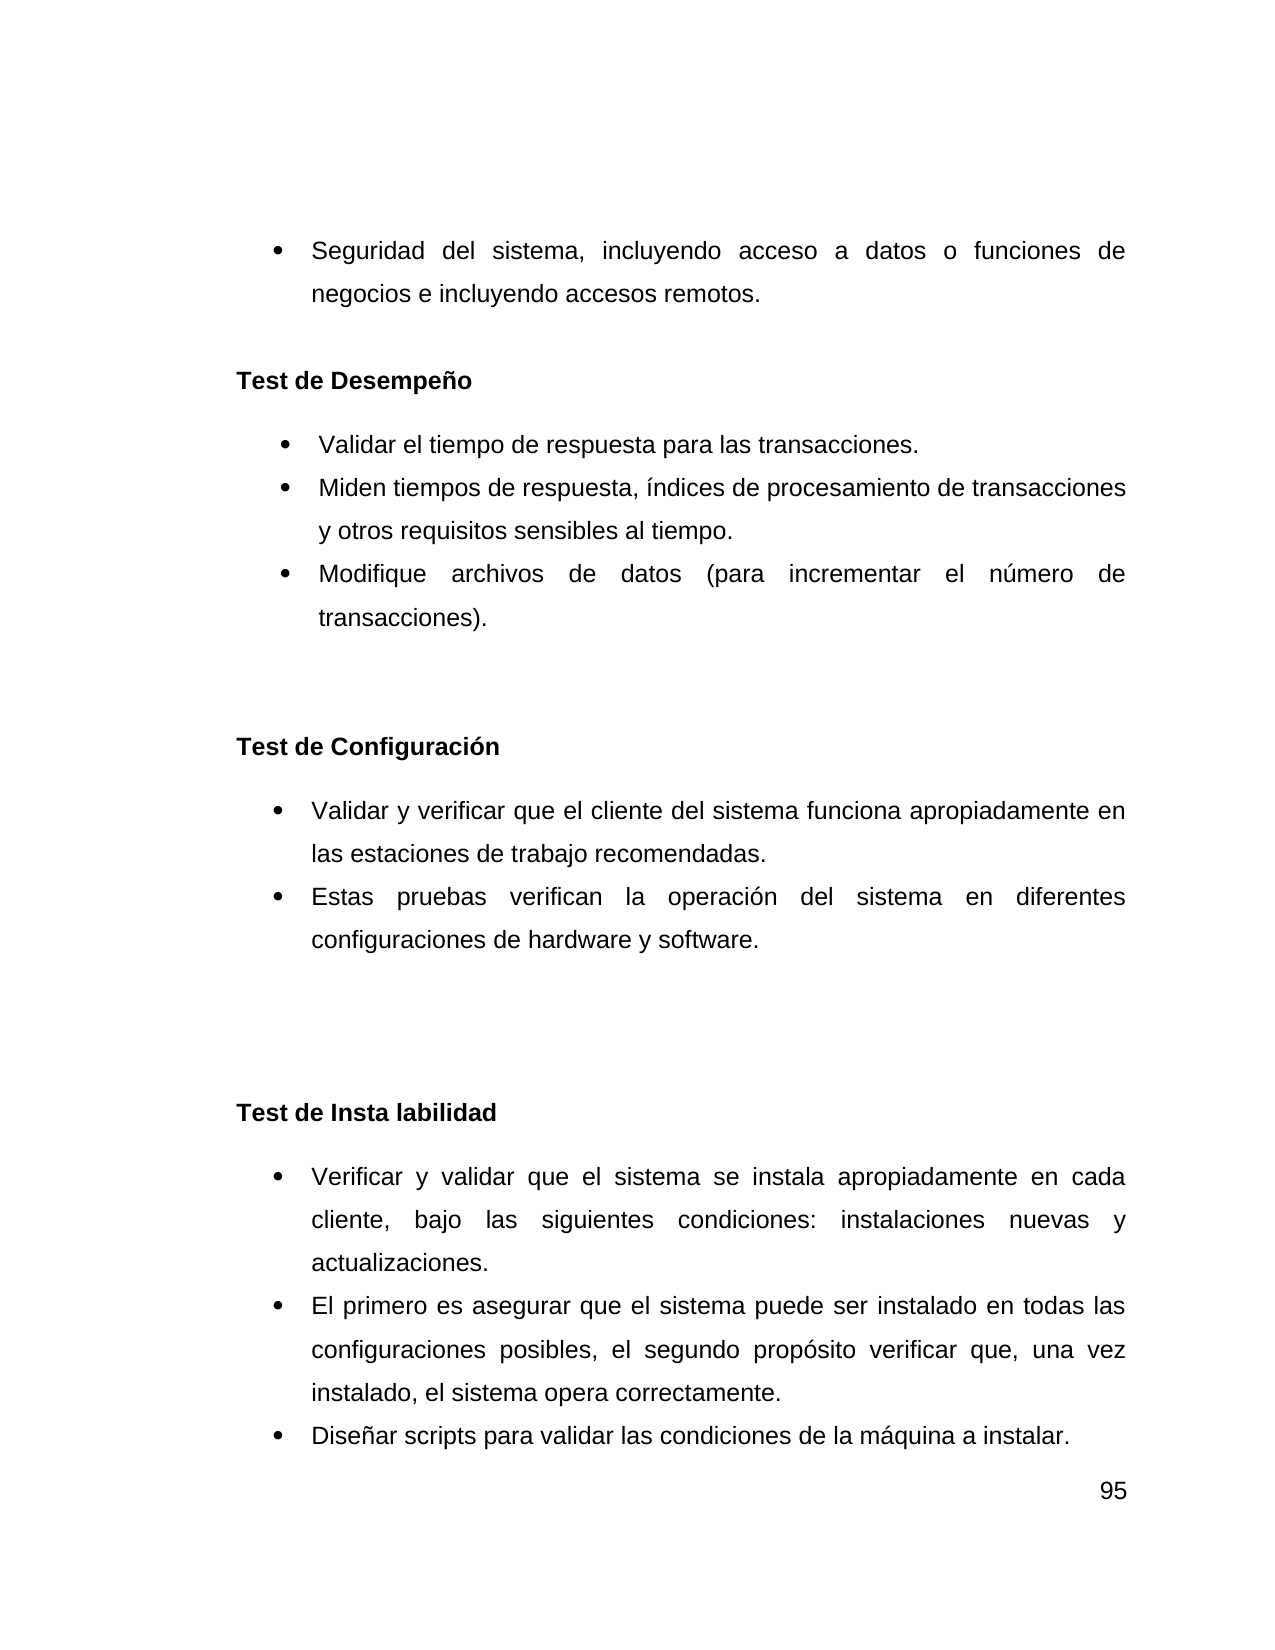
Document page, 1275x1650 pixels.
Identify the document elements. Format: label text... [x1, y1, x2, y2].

list Modifique archivos de datos (para incrementar el número de transacciones). [281, 559, 1127, 631]
text Test de Insta labilidad [236, 1098, 1127, 1127]
list Miden tiempos de respuesta, índices de procesamiento de transacciones y otros requisitos sensibles al tiempo. [281, 473, 1127, 545]
list Estas pruebas verifican la operación del sistema en diferentes configuraciones de hardware y software. [274, 882, 1127, 954]
text Test de Desempeño [236, 366, 1127, 394]
list Validar y verificar que el cliente del sistema funciona apropiadamente en las estaciones de trabajo recomendadas. [274, 796, 1127, 868]
list Validar el tiempo de respuesta para las transacciones. [281, 430, 1127, 458]
list El primero es asegurar que el sistema puede ser instalado en todas las configuraciones posibles, el segundo propósito verificar que, una vez instalado, el sistema opera correctamente. [274, 1291, 1127, 1406]
text Test de Configuración [236, 732, 1127, 761]
list Diseñar scripts para validar las condiciones de la máquina a instalar. [274, 1421, 1127, 1450]
list Seguridad del sistema, incluyendo acceso a datos o funciones de negocios e incluyendo accesos remotos. [274, 236, 1127, 308]
list Verificar y validar que el sistema se instala apropiadamente en cada cliente, bajo las siguientes condiciones: instalaciones nuevas y actualizaciones. [274, 1162, 1127, 1277]
